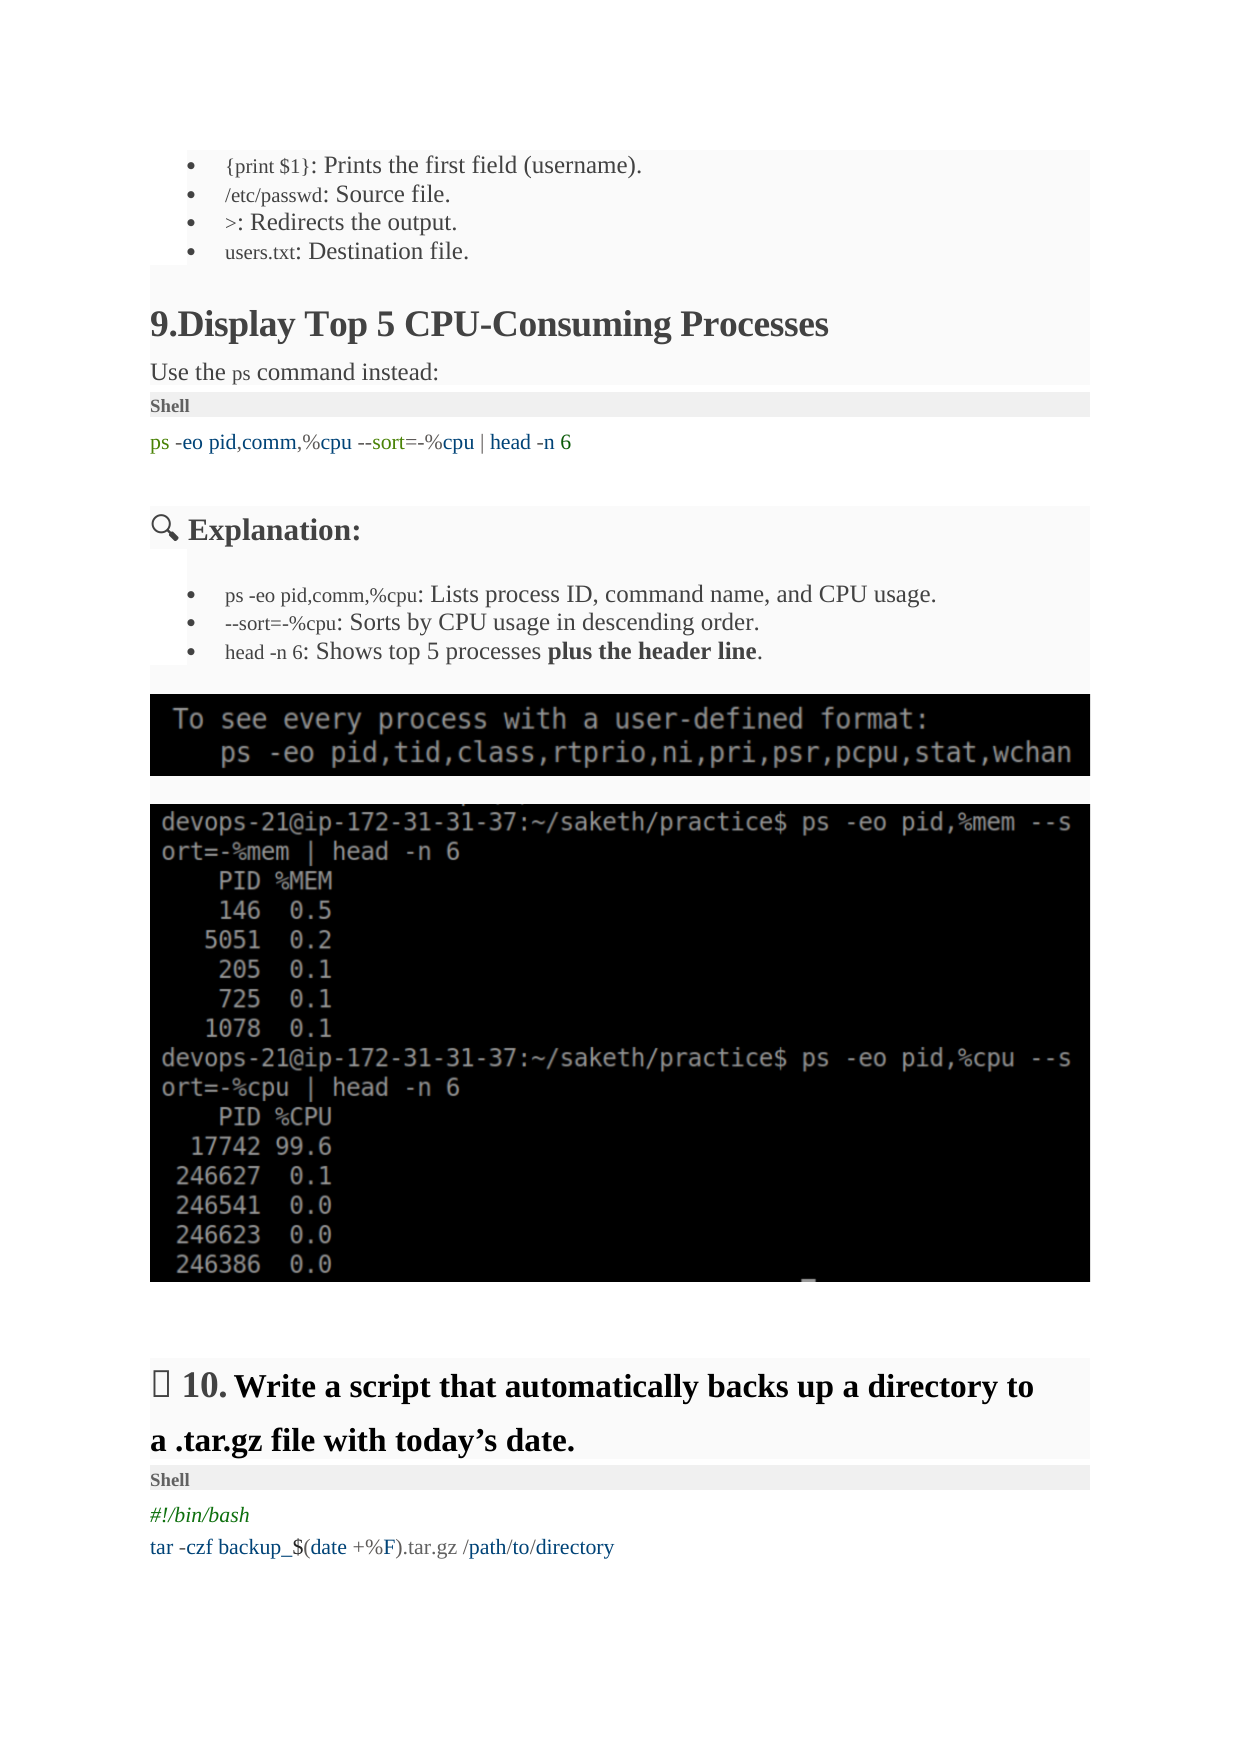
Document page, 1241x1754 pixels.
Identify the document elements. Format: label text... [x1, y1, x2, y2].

list users.txt: Destination file. [187, 236, 1090, 265]
text ps -eo pid,comm,%cpu --sort=-%cpu | head -n 6 [150, 423, 1090, 454]
text 9.Display Top 5 CPU-Consuming Processes [150, 294, 1090, 344]
text #!/bin/bash [150, 1496, 1090, 1528]
list /etc/passwd: Source file. [187, 179, 1090, 207]
picture [150, 804, 1091, 1282]
list --sort=-%cpu: Sorts by CPU usage in descending order. [187, 607, 1090, 636]
text 🧾 10. Write a script that automatically backs up a directory to a .tar.gz file with today’s date. [150, 1358, 1090, 1459]
text Use the ps command instead: [150, 357, 1090, 385]
text Shell [150, 1465, 1090, 1490]
picture [150, 694, 1091, 776]
text tar -czf backup_$(date +%F).tar.gz /path/to/directory [150, 1528, 1090, 1559]
text Shell [150, 392, 1090, 417]
list {print $1}: Prints the first field (username). [187, 150, 1090, 179]
list >: Redirects the output. [187, 207, 1090, 236]
list ps -eo pid,comm,%cpu: Lists process ID, command name, and CPU usage. [187, 579, 1090, 607]
list head -n 6: Shows top 5 processes plus the header line. [187, 636, 1090, 665]
text 🔍 Explanation: [150, 506, 1090, 549]
